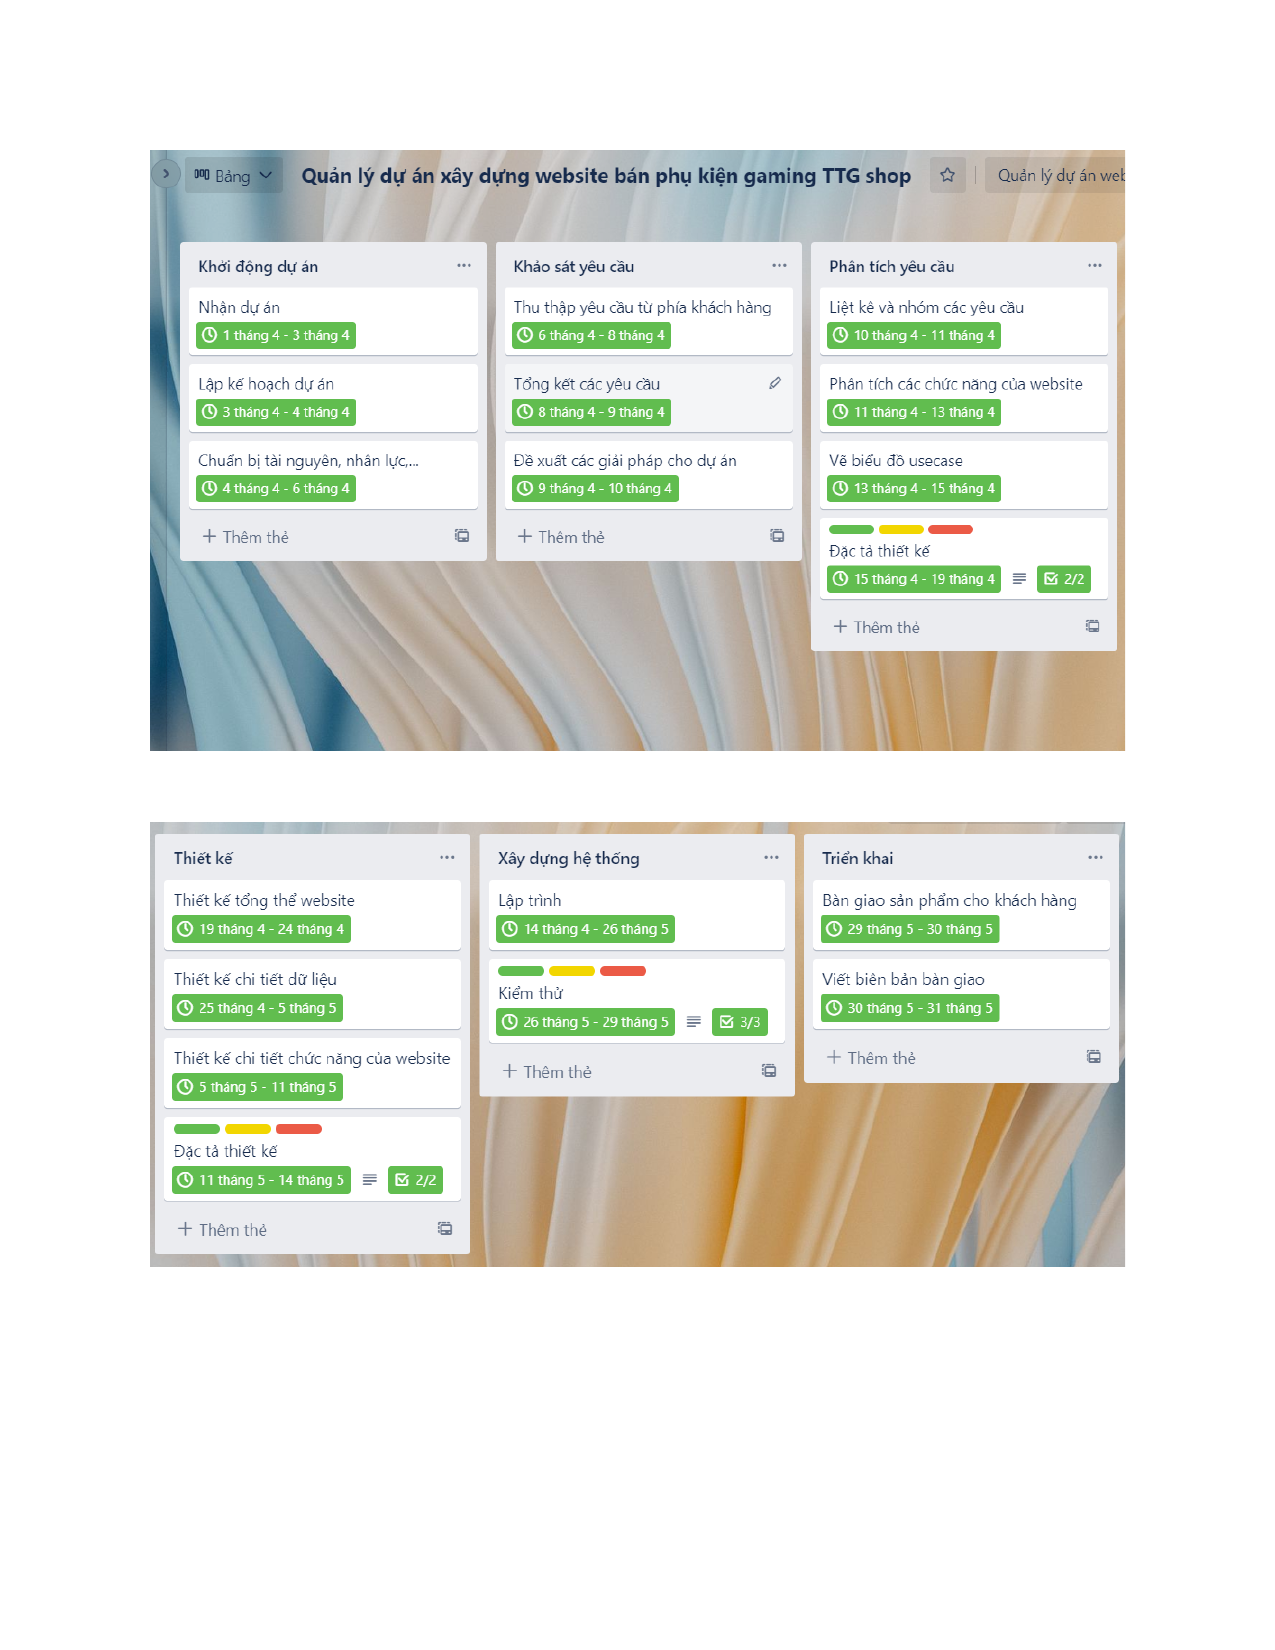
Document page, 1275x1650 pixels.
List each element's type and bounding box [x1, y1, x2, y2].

picture [150, 822, 1125, 1267]
picture [150, 150, 1125, 751]
